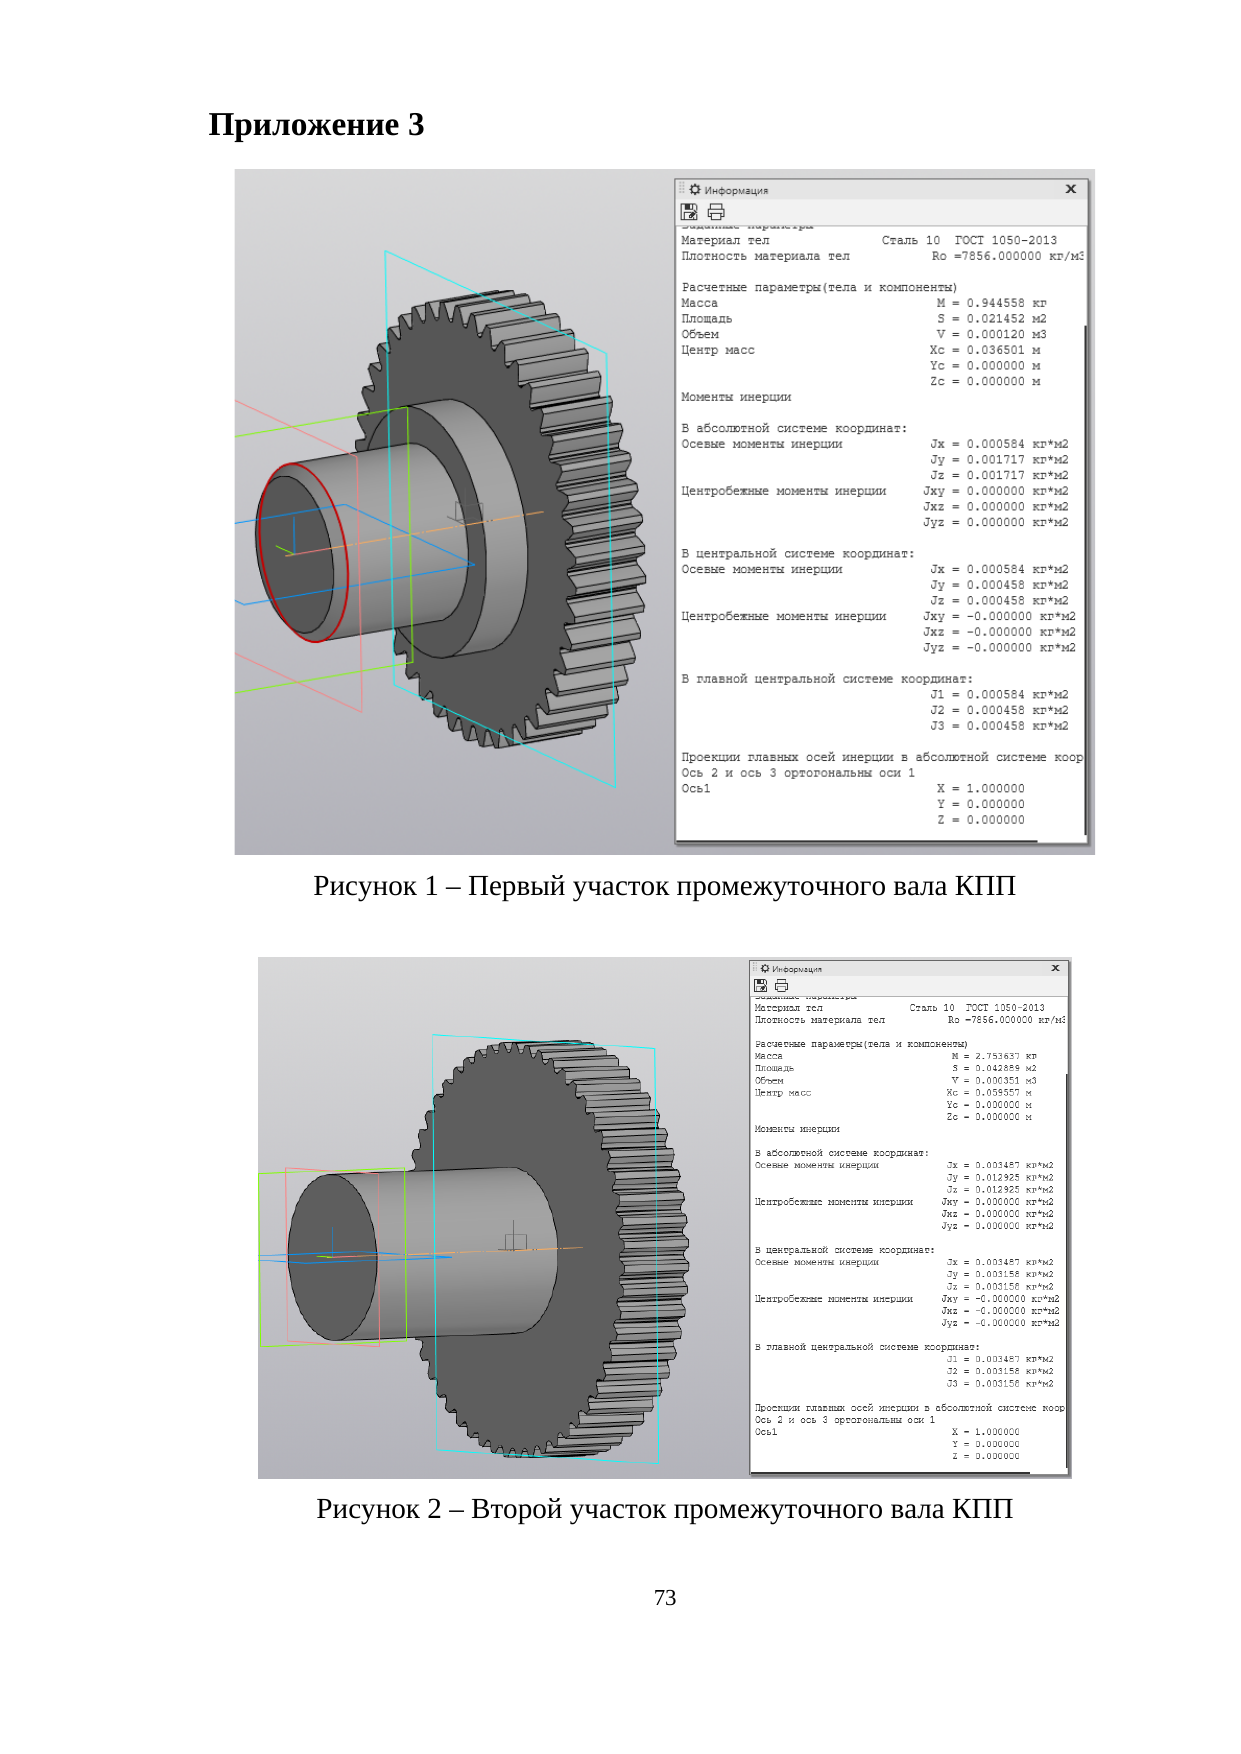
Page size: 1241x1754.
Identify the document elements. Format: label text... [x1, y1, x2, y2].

picture [234, 169, 1096, 855]
text Рисунок 1 – Первый участок промежуточного вала КПП [133, 868, 1196, 901]
text Рисунок 2 – Второй участок промежуточного вала КПП [133, 1491, 1196, 1525]
subtitle Приложение 3 [133, 104, 1181, 143]
picture [258, 957, 1072, 1479]
